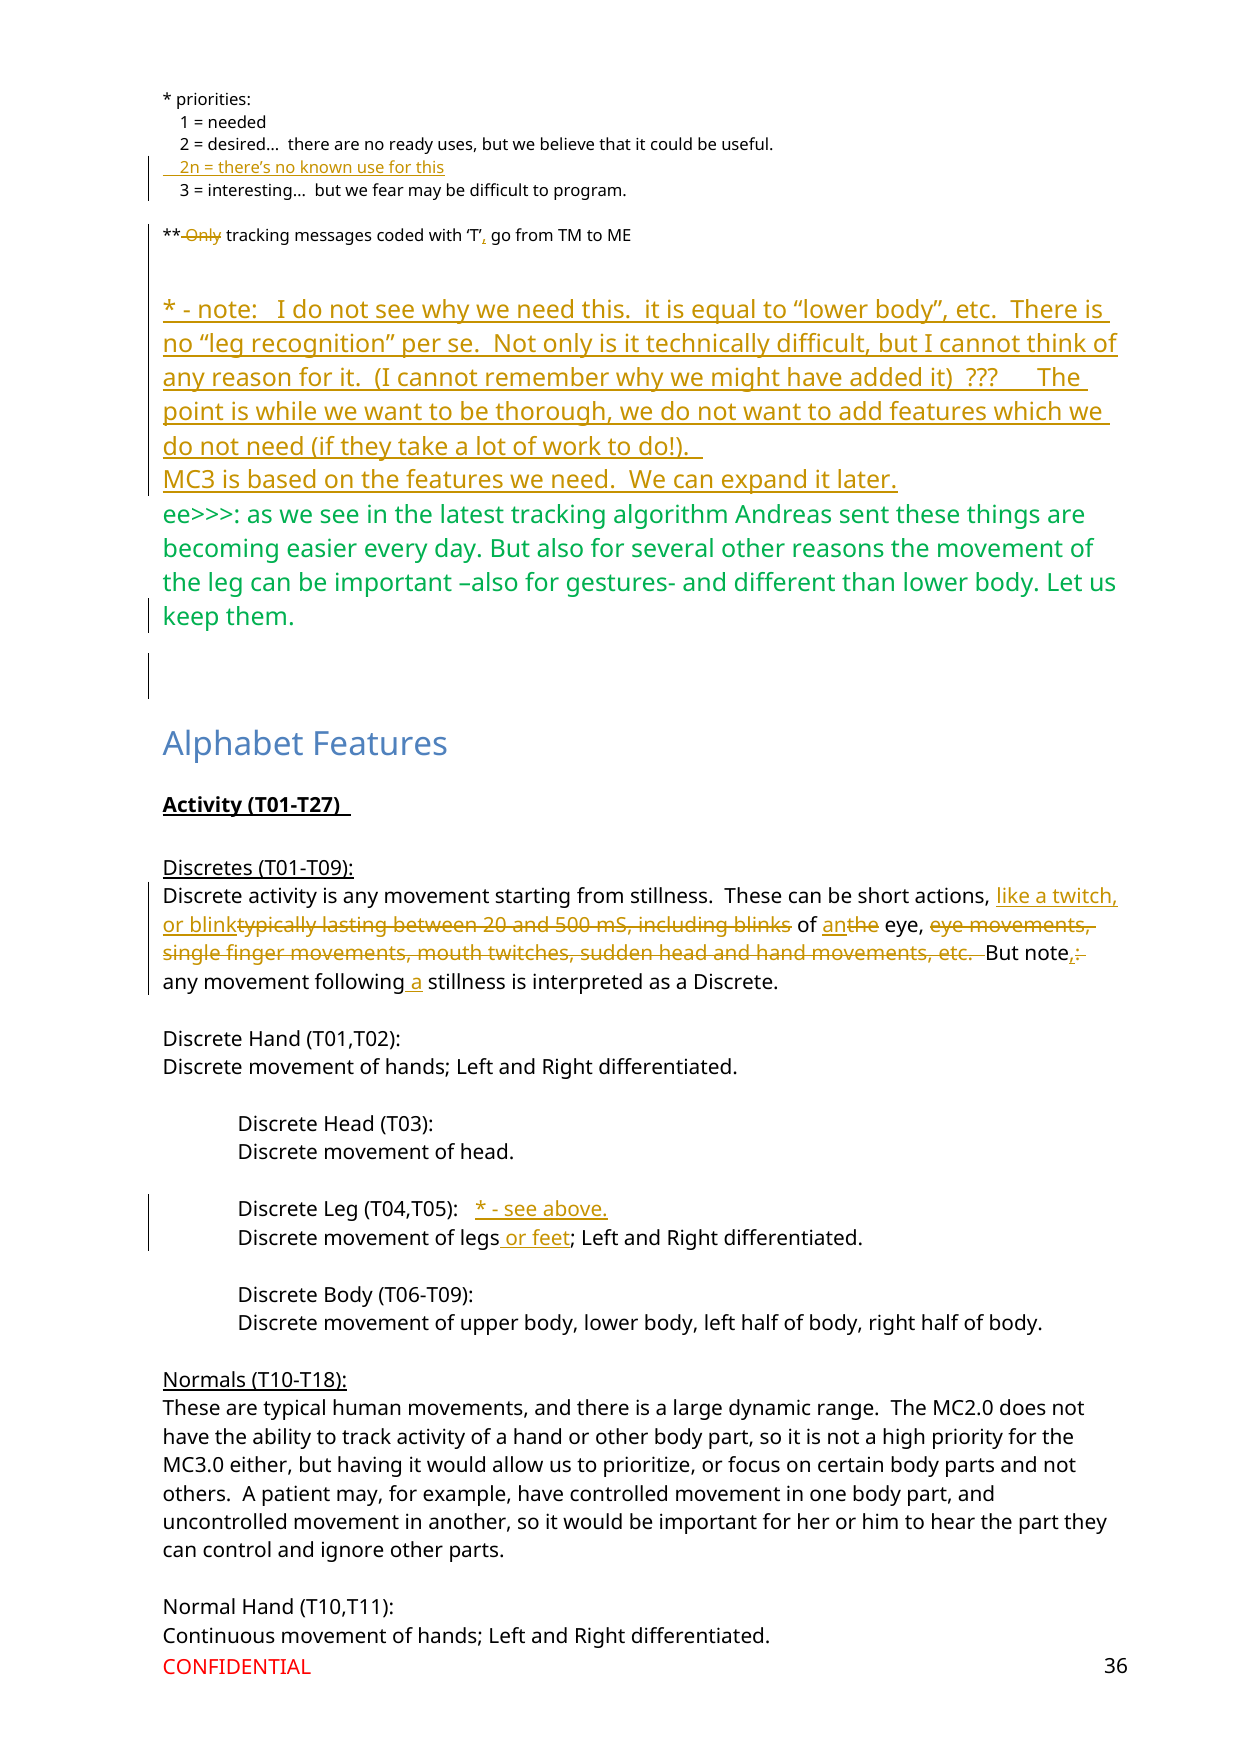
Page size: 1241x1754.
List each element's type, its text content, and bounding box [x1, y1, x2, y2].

text Discrete Head (T03): [162, 1109, 1122, 1137]
text 1 = needed [162, 110, 1122, 133]
subtitle Activity (T01-T27) [162, 790, 1122, 818]
text Discrete Leg (T04,T05): [162, 1194, 1122, 1223]
text Discrete Hand (T01,T02): [162, 1024, 1122, 1052]
text Continuous movement of hands; Left and Right differentiated. [162, 1621, 1122, 1649]
text ** tracking messages coded with ‘T’ go from TM to ME [162, 224, 1122, 246]
text Discrete movement of head. [162, 1137, 1122, 1166]
subtitle Normals (T10-T18): [162, 1365, 1122, 1393]
text * priorities: [162, 87, 1122, 110]
text Discrete Body (T06-T09): [162, 1280, 1122, 1308]
text Discrete movement of upper body, lower body, left half of body, right half of body. [162, 1308, 1122, 1337]
text Normal Hand (T10,T11): [162, 1592, 1122, 1621]
subtitle Discretes (T01-T09): [162, 853, 1122, 882]
subtitle Alphabet Features [162, 719, 1122, 765]
text 2 = desired… there are no ready uses, but we believe that it could be useful. [162, 133, 1122, 156]
text 3 = interesting… but we fear may be difficult to program. [162, 178, 1122, 224]
text Discrete movement of legs; Left and Right differentiated. [162, 1223, 1122, 1251]
text Discrete activity is any movement starting from stillness. These can be short actions, of eye, But note any movement following stillness is interpreted as a Discrete. [162, 882, 1122, 995]
text These are typical human movements, and there is a large dynamic range. The MC2.0 does not have the ability to track activity of a hand or other body part, so it is not a high priority for the MC3.0 either, but having it would allow us to prioritize, or focus on certain body parts and not others. A patient may, for example, have controlled movement in one body part, and uncontrolled movement in another, so it would be important for her or him to hear the part they can control and ignore other parts. [162, 1393, 1122, 1564]
text ee>>>: as we see in the latest tracking algorithm Andreas sent these things are becoming easier every day. But also for several other reasons the movement of the leg can be important –also for gestures- and different than lower body. Let us keep them. [162, 496, 1122, 632]
text Discrete movement of hands; Left and Right differentiated. [162, 1052, 1122, 1081]
